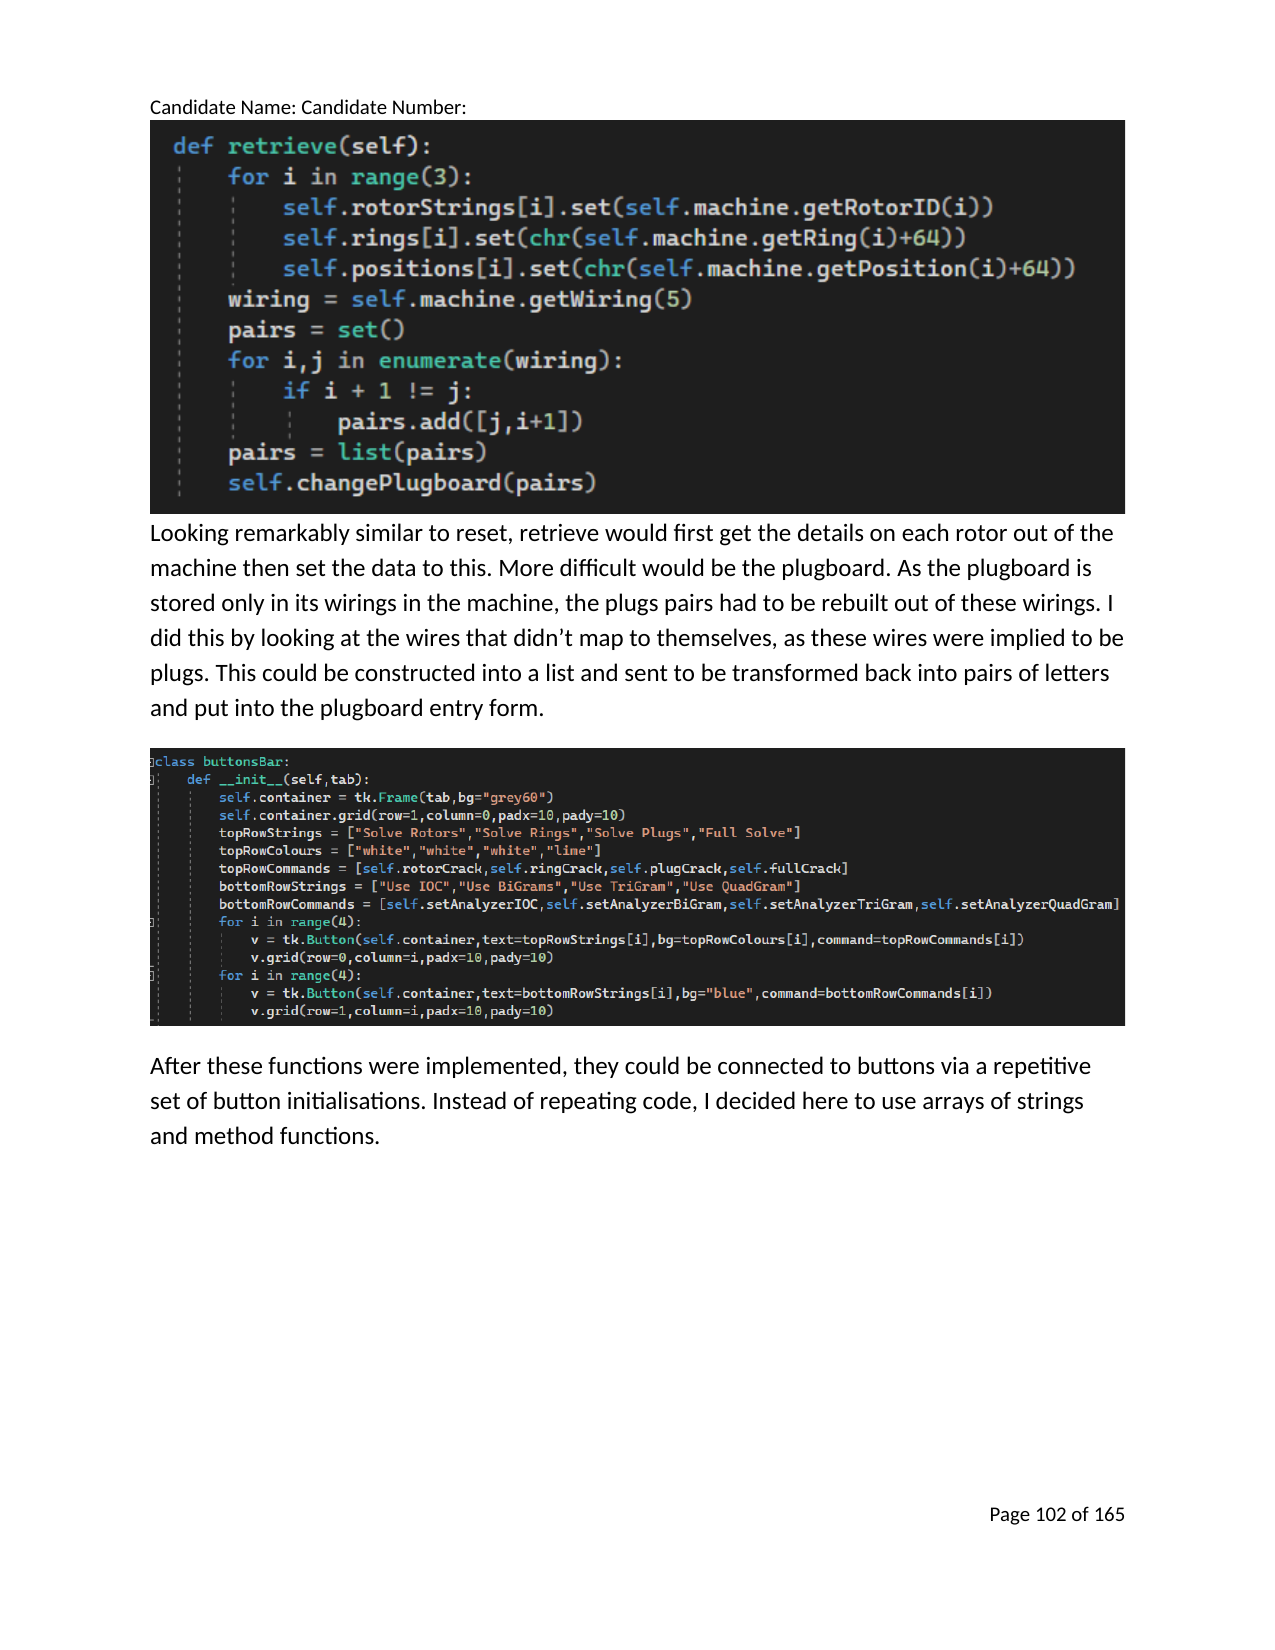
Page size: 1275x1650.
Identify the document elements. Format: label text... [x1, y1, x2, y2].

picture [150, 748, 1125, 1026]
text After these functions were implemented, they could be connected to buttons via a repetitive set of button initialisations. Instead of repeating code, I decided here to use arrays of strings and method functions. [150, 1050, 1125, 1151]
picture [150, 120, 1125, 514]
text Looking remarkably similar to reset, retrieve would first get the details on each rotor out of the machine then set the data to this. More difficult would be the plugboard. As the plugboard is stored only in its wirings in the machine, the plugs pairs had to be rebuilt out of these wirings. I did this by looking at the wires that didn’t map to themselves, as these wires were implied to be plugs. This could be constructed into a list and sent to be transformed back into pairs of letters and put into the plugboard entry form. [150, 514, 1125, 723]
